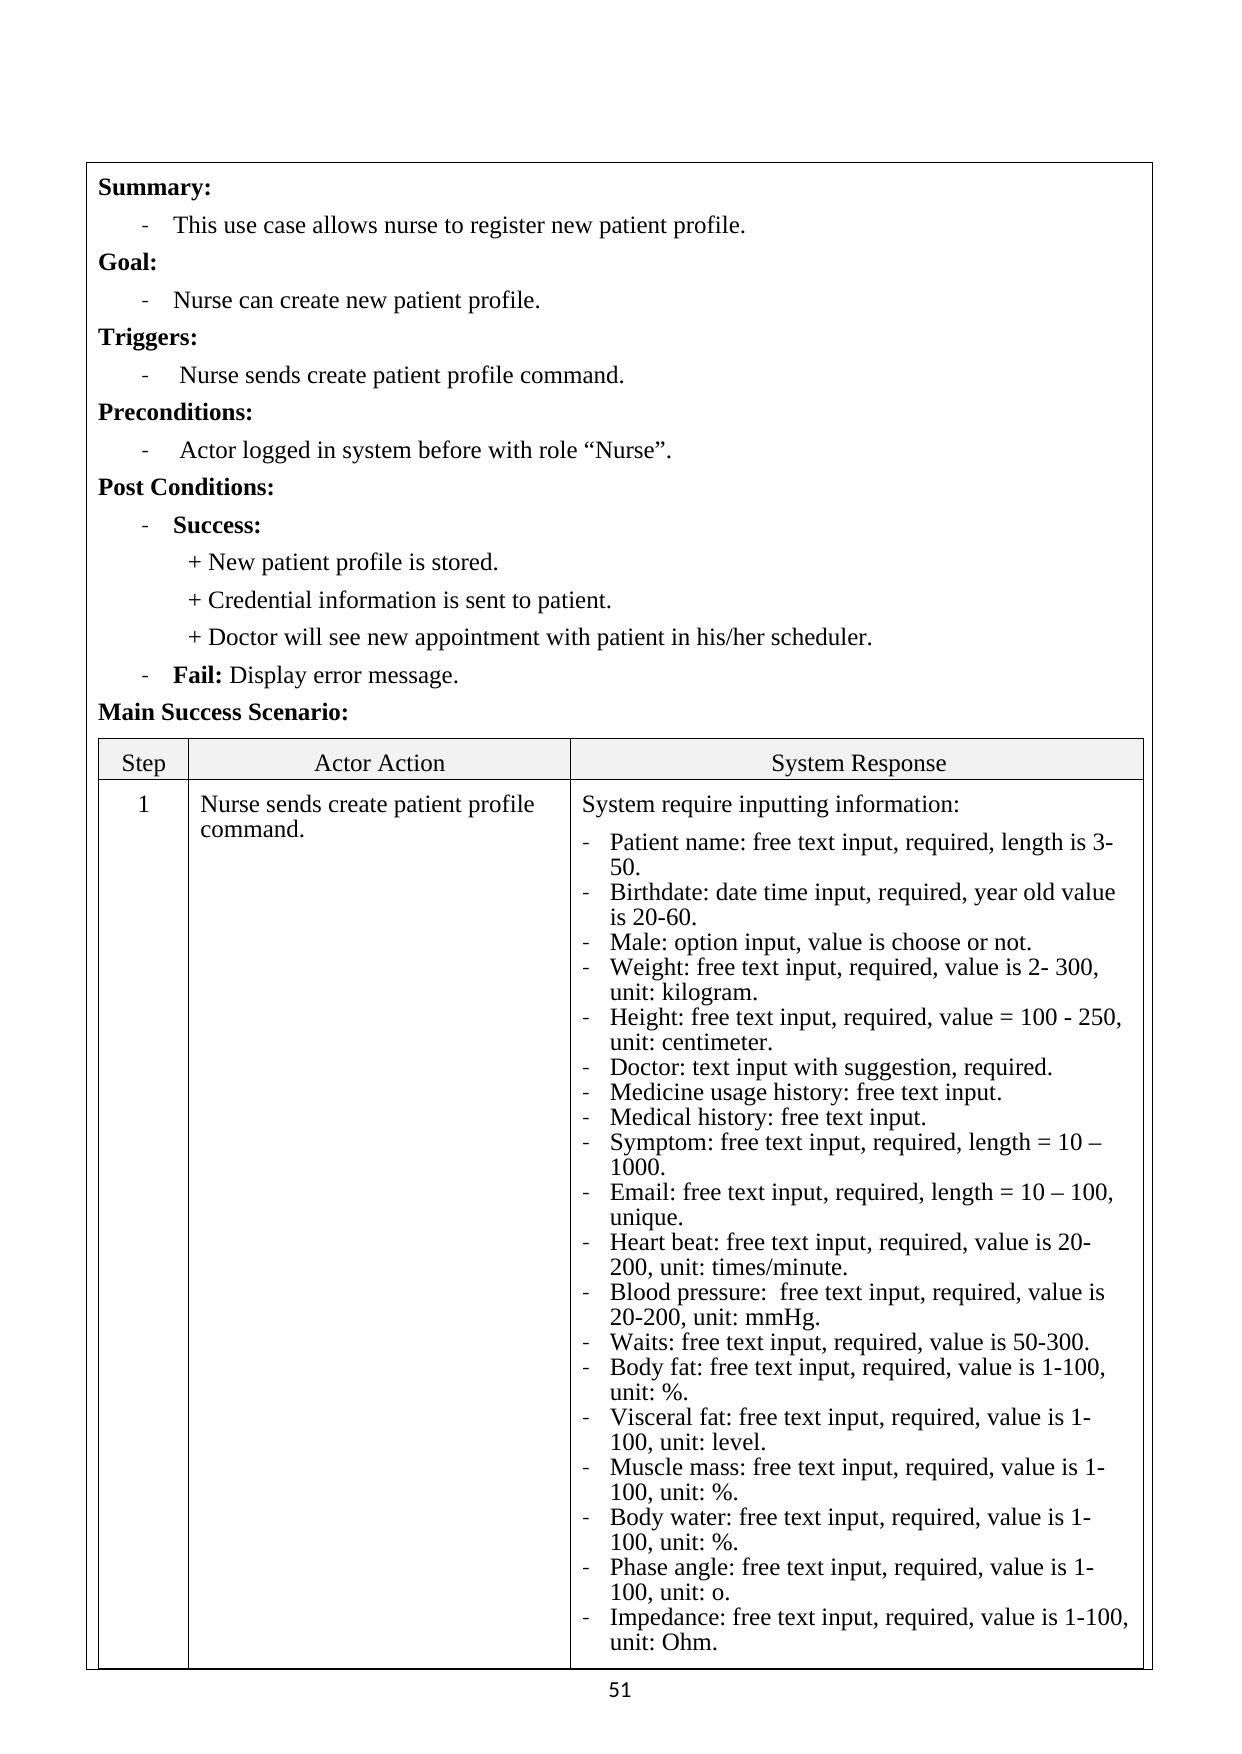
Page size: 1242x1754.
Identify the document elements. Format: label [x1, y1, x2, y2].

table_cell [87, 163, 1152, 1669]
